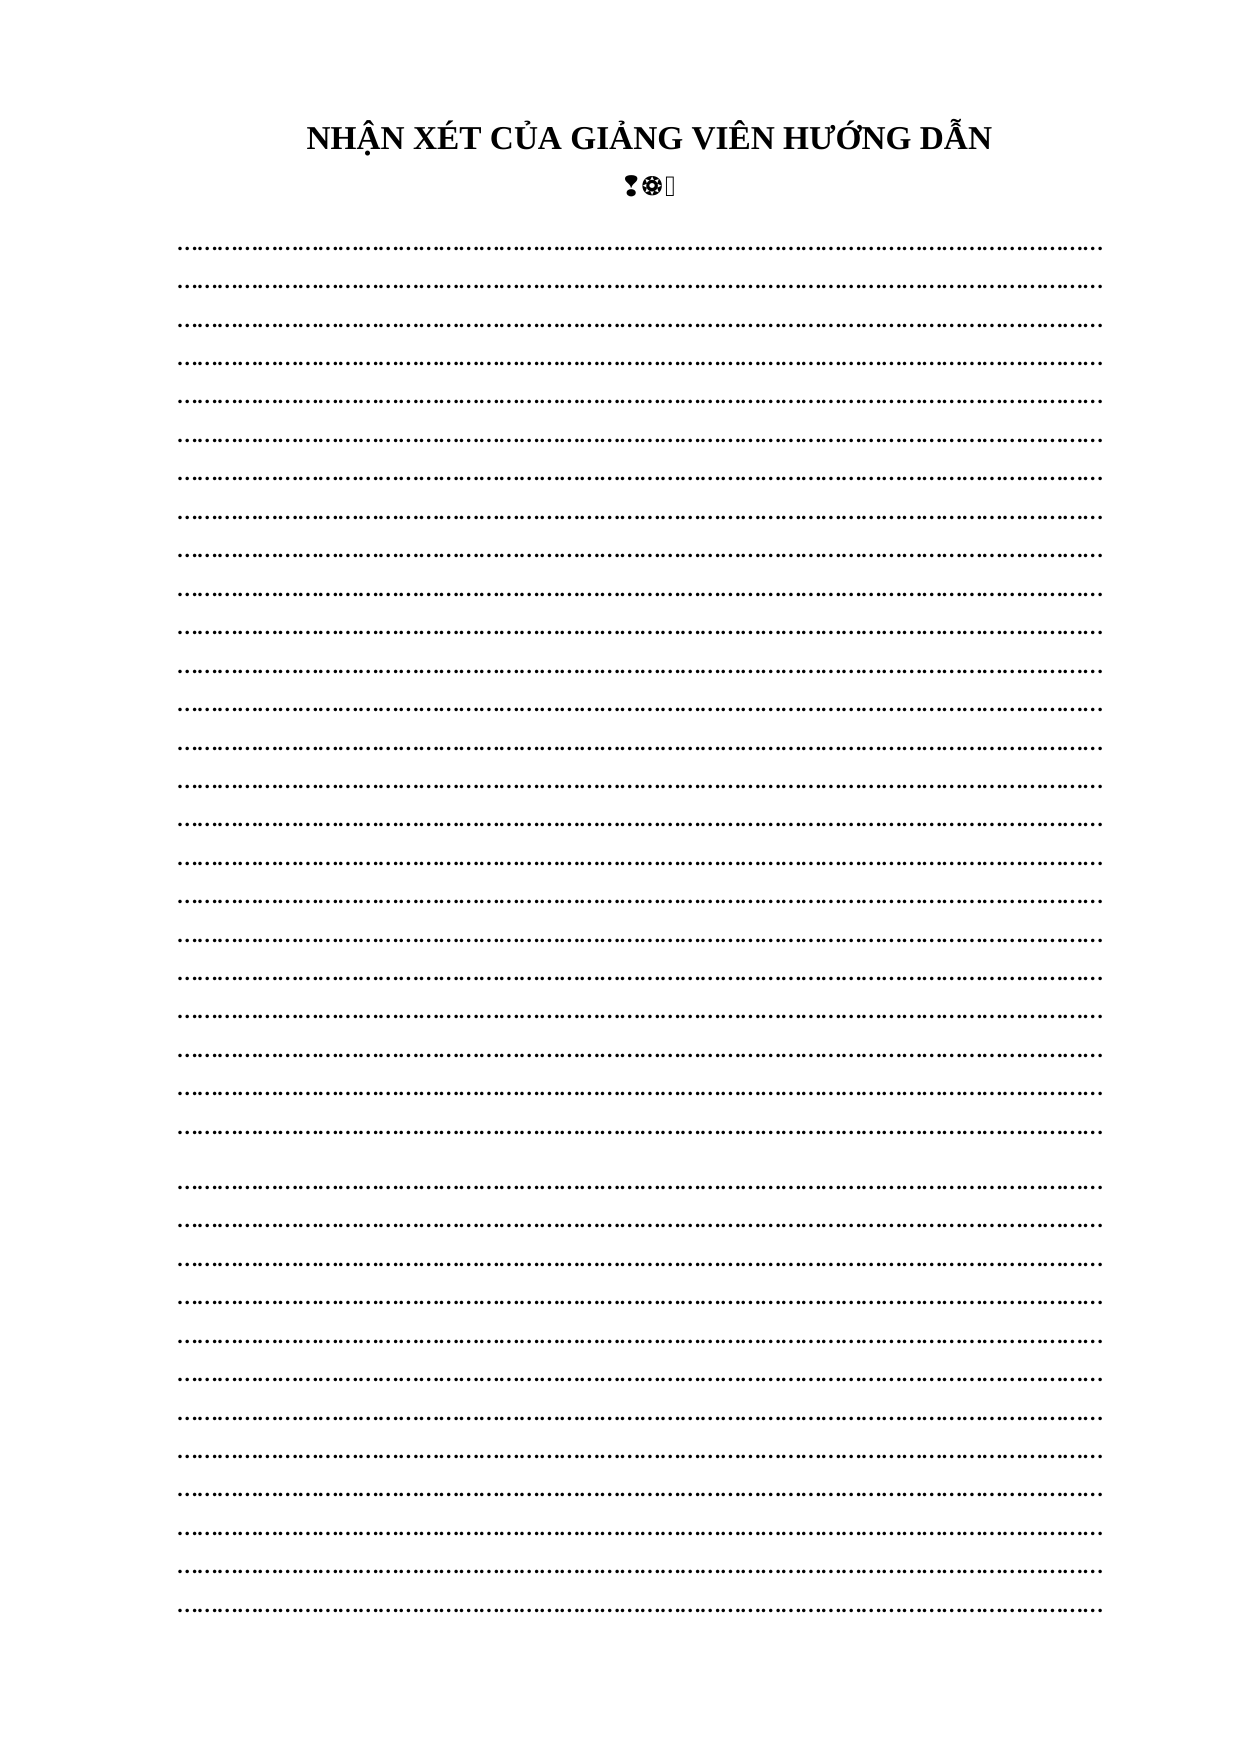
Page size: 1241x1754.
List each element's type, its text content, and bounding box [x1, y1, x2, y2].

text ……………………………………………………………………………………………………………………………………………………………………………………………………………………………………………………………………………………………………………………………………………………………………………………………………………………………………………………………………………………………………………………………………………………………………………………………………………………………………………………………………………………………………………………………………………………………………………………………………………………………………………………………………………………………………………………………………………………………………………………………………………………………………………………………………………………………………………………………………………………………………………………………………………………………………………………………………………………………………………………………………………………………………………………………………………………………………………………………………………………………………………………………… [177, 1161, 1122, 1619]
text ……………………………………………………………………………………………………………………………………………………………………………………………………………………………………………………………………………………………………………………………………………………………………………………………………………………………………………………………………………………………………………………………………………………………………………………………………………………………………………………………………………………………………………………………………………………………………………………………………………………………………………………………………………………………………………………………………………………………………………………………………………………………………………………………………………………………………………………………………………………………………………………………………………………………………………………………………………………………………………………………………………………………………………………………………………………………………………………………………………………………………………………………………………………………………………………………………………………………………………………………………………………………………………………………………………………………………………………………………………………………………………………………………………………………………………………………………………………………………………………………………………………………………………………………………………………………………………………………………………………………………………………………………………………………………………………………………………………………………………………………………………………………………………………………………………………………………………………………………………………………………………………………………………………………………………………………………………………………………………………………………………………………………………………………………………………………………………………………………………………………………………………………………………………………………………………………………………………………………………………………………………………………………………………………… [177, 222, 1122, 1142]
text NHẬN XÉT CỦA GIẢNG VIÊN HƯỚNG DẪN [177, 118, 1122, 157]
